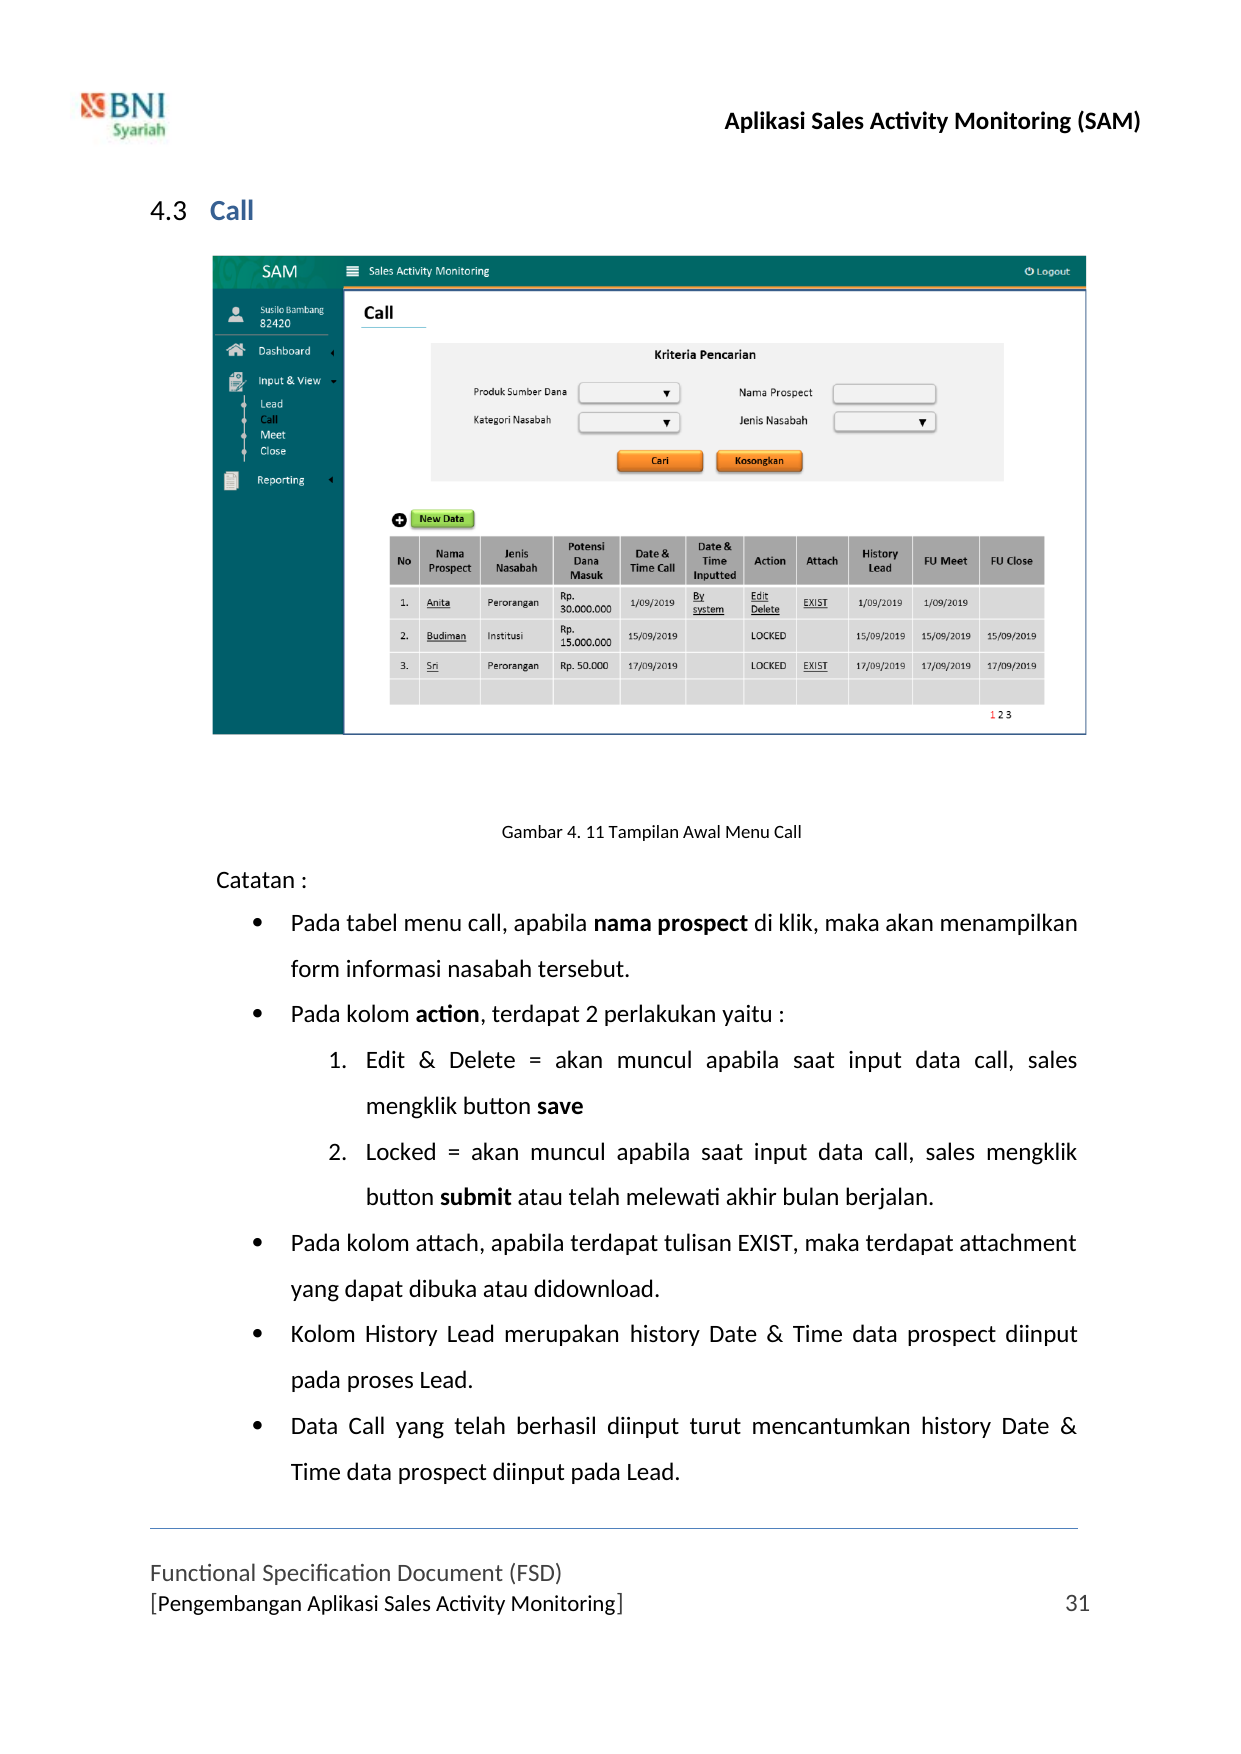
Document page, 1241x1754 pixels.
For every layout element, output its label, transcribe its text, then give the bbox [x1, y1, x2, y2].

list Data Call yang telah berhasil diinput turut mencantumkan history Date & Time data prospect diinput pada Lead. [253, 1410, 1078, 1486]
text Gambar 4. 11 Tampilan Awal Menu Call [150, 820, 1078, 843]
list Locked = akan muncul apabila saat input data call, sales mengklik button submit atau telah melewati akhir bulan berjalan. [328, 1136, 1078, 1212]
picture [69, 68, 184, 154]
list Pada tabel menu call, apabila nama prospect di klik, maka akan menampilkan form informasi nasabah tersebut. [253, 907, 1078, 983]
subtitle Call [150, 192, 1078, 228]
list Kolom History Lead merupakan history Date & Time data prospect diinput pada proses Lead. [253, 1319, 1078, 1395]
list Pada kolom action, terdapat 2 perlakukan yaitu : [253, 998, 1078, 1029]
picture [212, 244, 1087, 735]
list Edit & Delete = akan muncul apabila saat input data call, sales mengklik button save [328, 1044, 1078, 1121]
text Catatan : [150, 864, 1078, 894]
list Pada kolom attach, apabila terdapat tulisan EXIST, maka terdapat attachment yang dapat dibuka atau didownload. [253, 1227, 1078, 1303]
